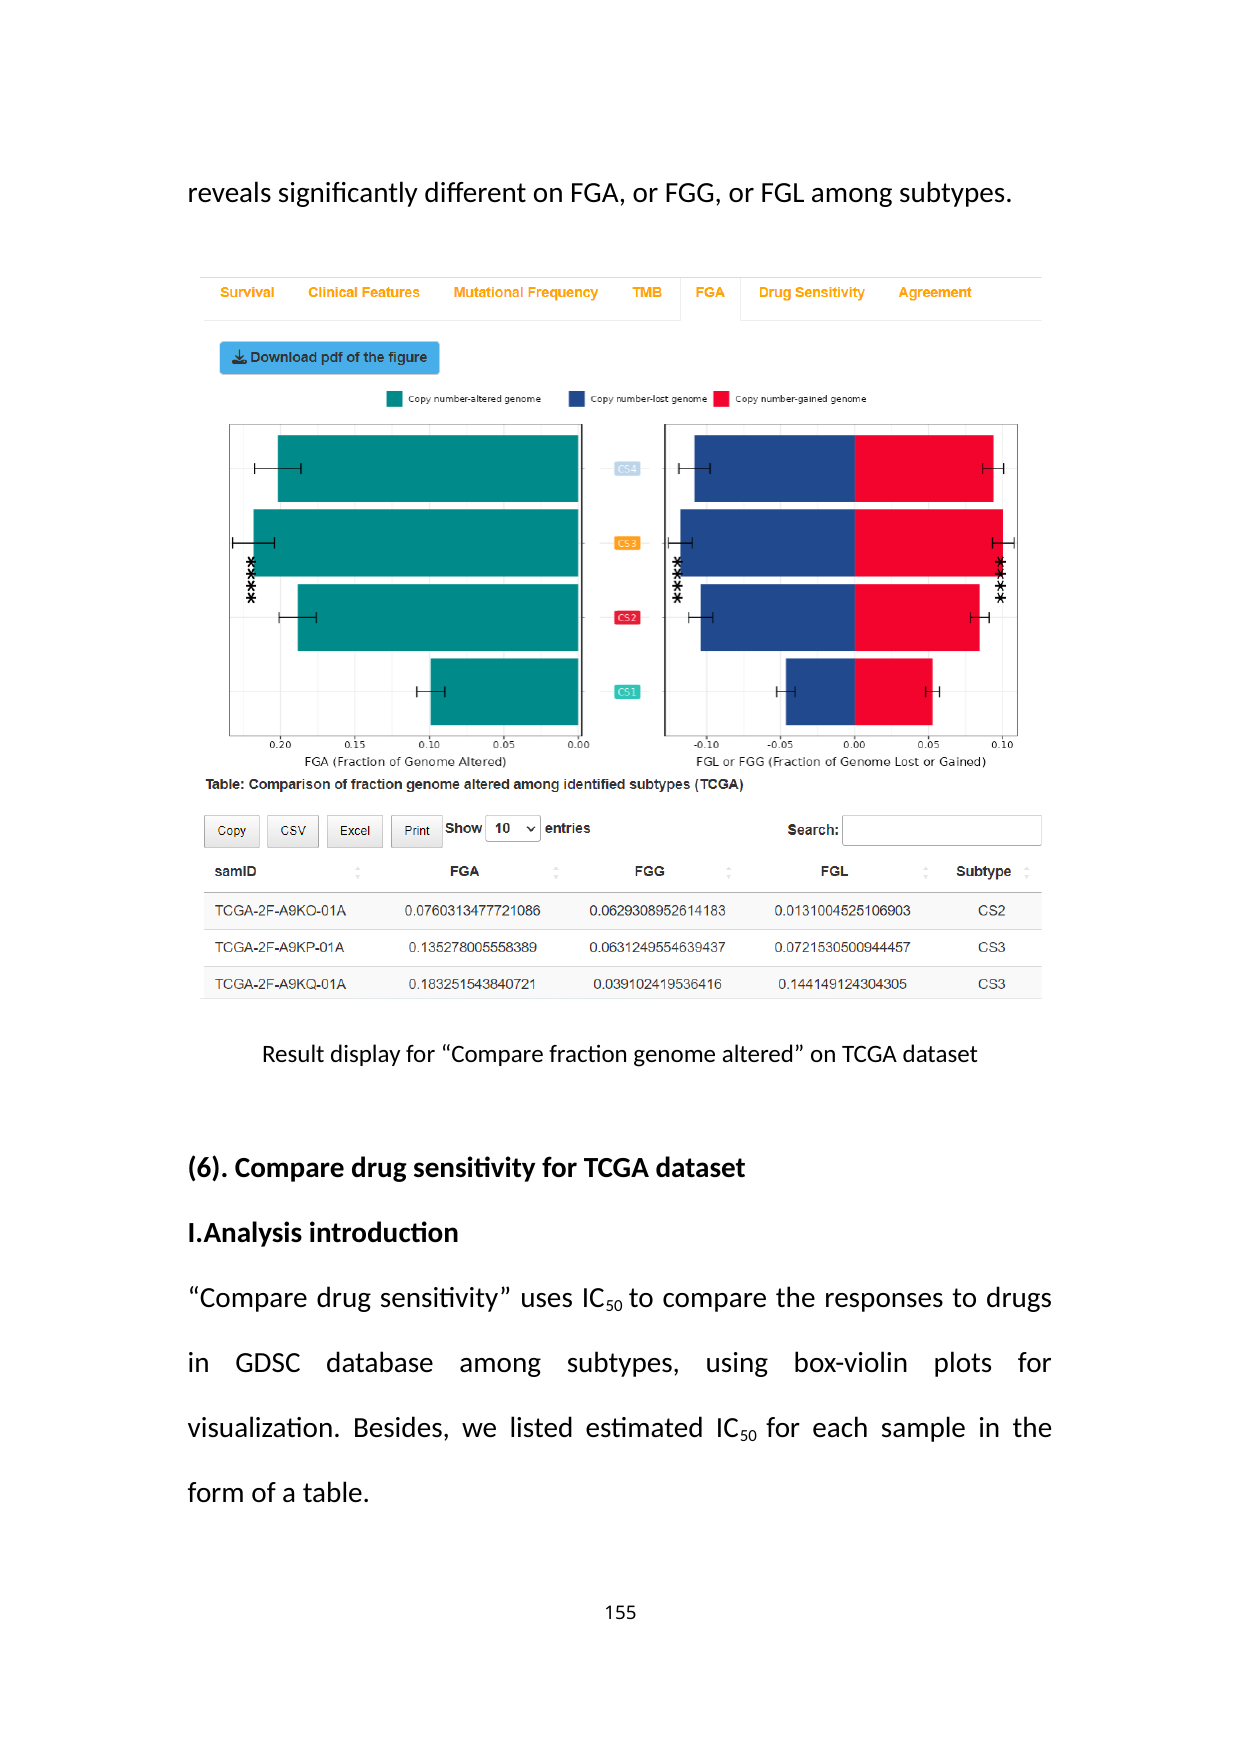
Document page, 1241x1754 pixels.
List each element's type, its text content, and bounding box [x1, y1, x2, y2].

subtitle (6). Compare drug sensitivity for TCGA dataset [187, 1135, 1053, 1200]
subtitle I.Analysis introduction [187, 1200, 1053, 1265]
picture [200, 277, 1042, 999]
text “Compare drug sensitivity” uses IC50 to compare the responses to drugs in GDSC database among subtypes, using box-violin plots for visualization. Besides, we listed estimated IC50 for each sample in the form of a table. [187, 1265, 1053, 1525]
text Result display for “Compare fraction genome altered” on TCGA dataset [187, 1037, 1053, 1070]
